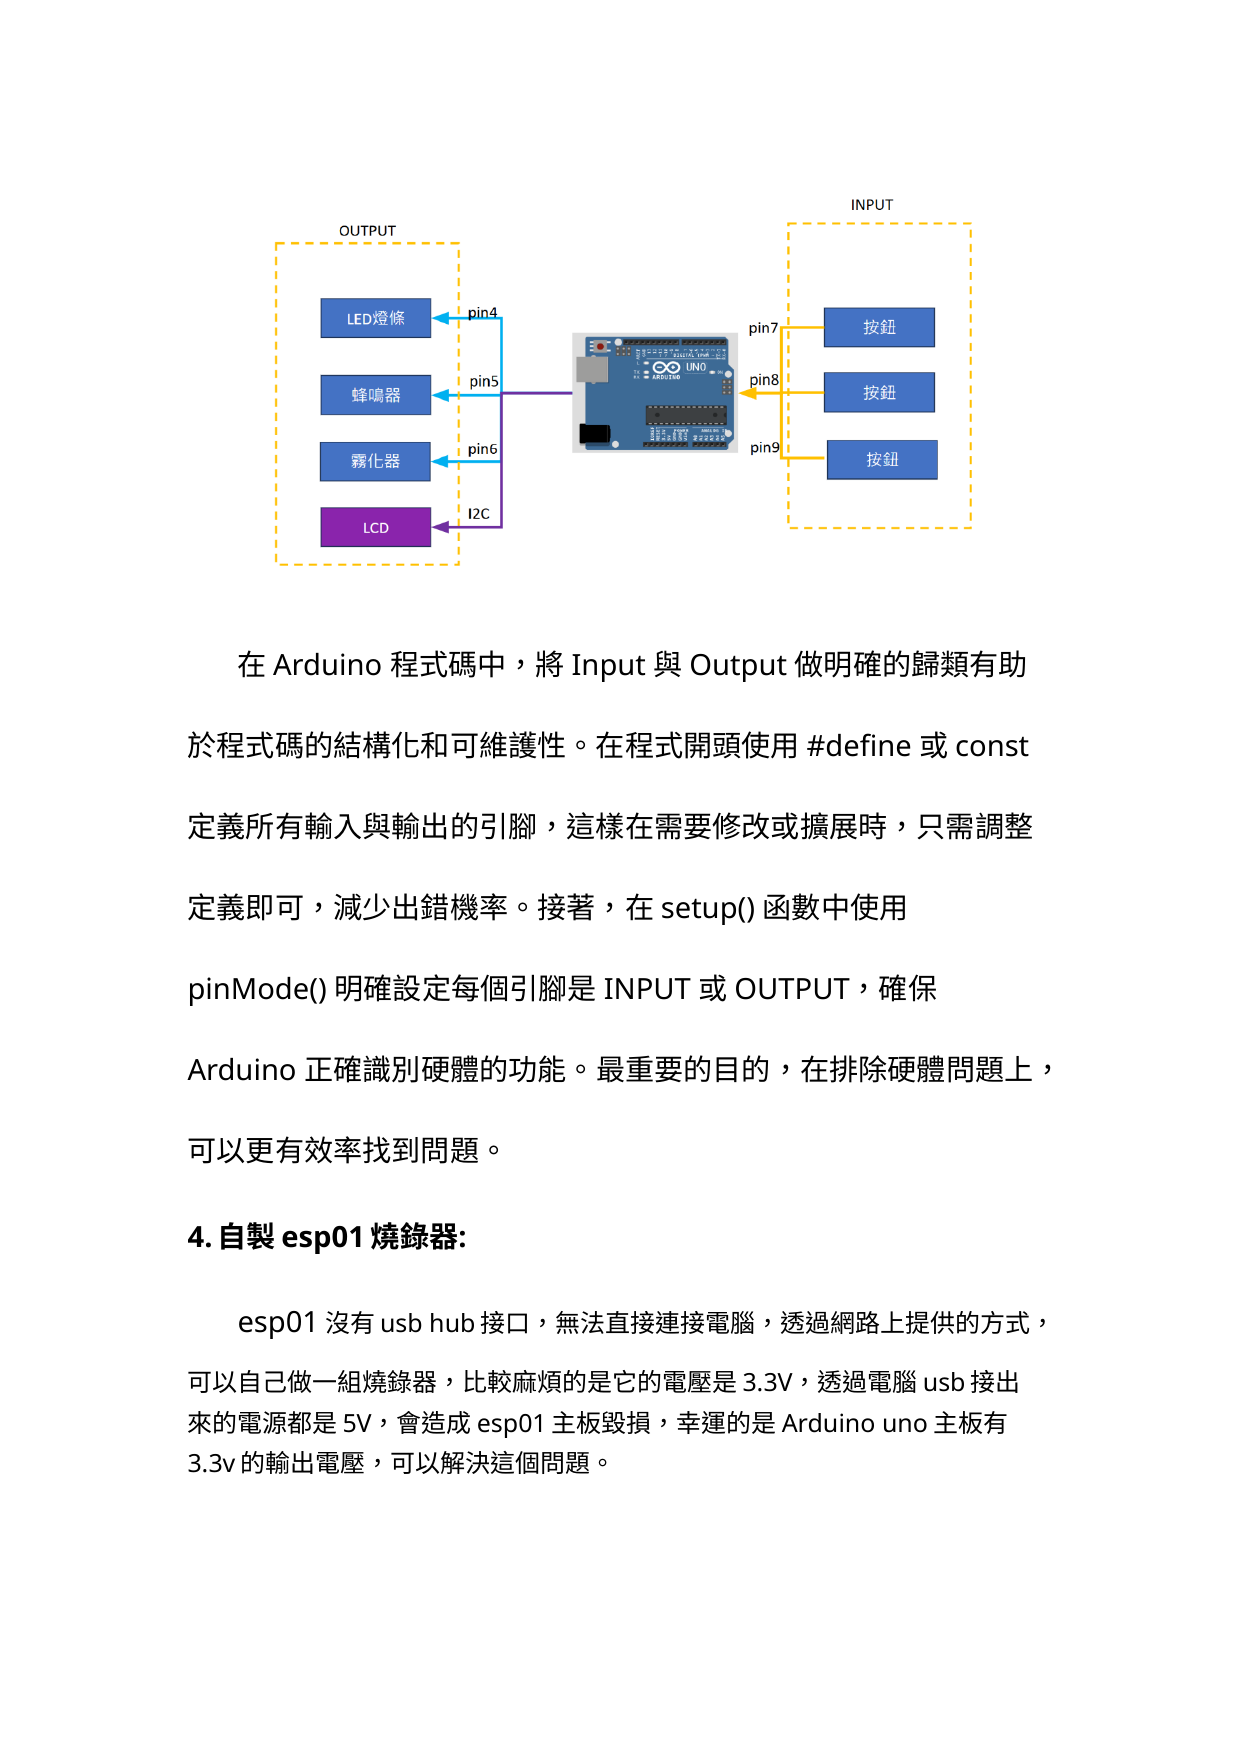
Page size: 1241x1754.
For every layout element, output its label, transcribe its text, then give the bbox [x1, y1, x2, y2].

text esp01沒有usb hub接口，無法直接連接電腦，透過網路上提供的方式，可以自己做一組燒錄器，比較麻煩的是它的電壓是3.3V，透過電腦usb接出來的電源都是5V，會造成esp01主板毀損，幸運的是Arduino uno主板有3.3v的輸出電壓，可以解決這個問題。 [187, 1284, 1044, 1480]
text 在 Arduino 程式碼中，將 Input 與 Output 做明確的歸類有助於程式碼的結構化和可維護性。在程式開頭使用 #define 或 const 定義所有輸入與輸出的引腳，這樣在需要修改或擴展時，只需調整定義即可，減少出錯機率。接著，在 setup() 函數中使用 pinMode() 明確設定每個引腳是 INPUT 或 OUTPUT，確保 Arduino 正確識別硬體的功能。最重要的目的，在排除硬體問題上，可以更有效率找到問題。 [187, 625, 1044, 1186]
picture [262, 164, 997, 596]
list 自製esp01燒錄器: [187, 1198, 952, 1273]
